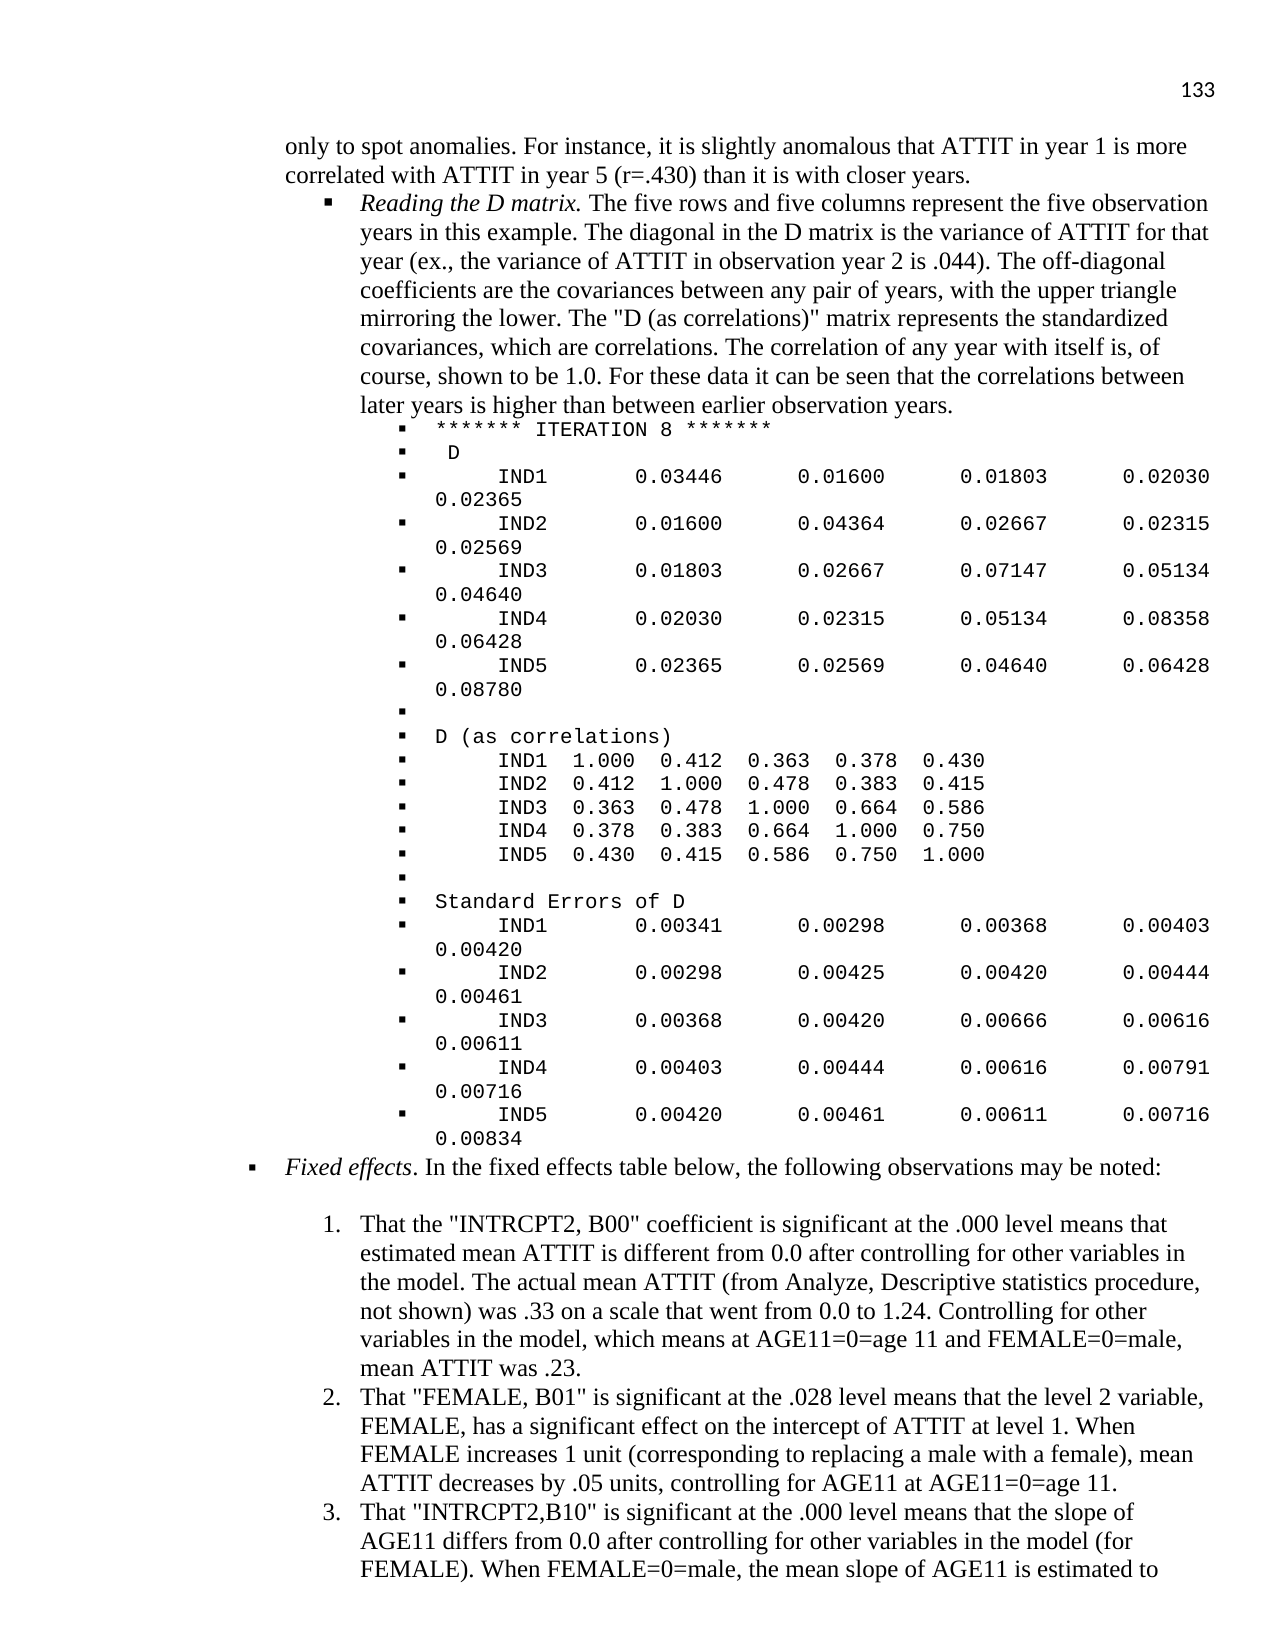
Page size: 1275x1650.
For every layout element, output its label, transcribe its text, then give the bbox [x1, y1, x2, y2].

list IND3 0.363 0.478 1.000 0.664 0.586 [397, 797, 1215, 821]
list IND2 0.00298 0.00425 0.00420 0.00444 0.00461 [397, 962, 1215, 1010]
list IND2 0.412 1.000 0.478 0.383 0.415 [397, 773, 1215, 797]
list IND4 0.378 0.383 0.664 1.000 0.750 [397, 821, 1215, 844]
list IND3 0.01803 0.02667 0.07147 0.05134 0.04640 [397, 560, 1215, 608]
list IND1 1.000 0.412 0.363 0.378 0.430 [397, 749, 1215, 773]
list IND5 0.430 0.415 0.586 0.750 1.000 [397, 844, 1215, 868]
list D [397, 442, 1215, 466]
list Reading the D matrix. The five rows and five columns represent the five observation years in this example. The diagonal in the D matrix is the variance of ATTIT for that year (ex., the variance of ATTIT in observation year 2 is .044). The off-diagonal coefficients are the covariances between any pair of years, with the upper triangle mirroring the lower. The "D (as correlations)" matrix represents the standardized covariances, which are correlations. The correlation of any year with itself is, of course, shown to be 1.0. For these data it can be seen that the correlations between later years is higher than between earlier observation years. [322, 188, 1215, 418]
list IND4 0.00403 0.00444 0.00616 0.00791 0.00716 [397, 1057, 1215, 1104]
list Fixed effects. In the fixed effects table below, the following observations may be noted: [247, 1152, 1215, 1180]
list IND3 0.00368 0.00420 0.00666 0.00616 0.00611 [397, 1010, 1215, 1057]
list D (as correlations) [397, 726, 1215, 749]
list IND1 0.00341 0.00298 0.00368 0.00403 0.00420 [397, 915, 1215, 962]
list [322, 1497, 1215, 1583]
list ******* ITERATION 8 ******* [397, 418, 1215, 442]
list IND4 0.02030 0.02315 0.05134 0.08358 0.06428 [397, 608, 1215, 655]
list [247, 131, 1215, 188]
list IND2 0.01600 0.04364 0.02667 0.02315 0.02569 [397, 513, 1215, 560]
list IND5 0.02365 0.02569 0.04640 0.06428 0.08780 [397, 655, 1215, 702]
list That "FEMALE, B01" is significant at the .028 level means that the level 2 variable, FEMALE, has a significant effect on the intercept of ATTIT at level 1. When FEMALE increases 1 unit (corresponding to replacing a male with a female), mean ATTIT decreases by .05 units, controlling for AGE11 at AGE11=0=age 11. [322, 1382, 1215, 1497]
list Standard Errors of D [397, 891, 1215, 915]
list IND5 0.00420 0.00461 0.00611 0.00716 0.00834 [397, 1104, 1215, 1152]
list IND1 0.03446 0.01600 0.01803 0.02030 0.02365 [397, 466, 1215, 513]
list That the "INTRCPT2, B00" coefficient is significant at the .000 level means that estimated mean ATTIT is different from 0.0 after controlling for other variables in the model. The actual mean ATTIT (from Analyze, Descriptive statistics procedure, not shown) was .33 on a scale that went from 0.0 to 1.24. Controlling for other variables in the model, which means at AGE11=0=age 11 and FEMALE=0=male, mean ATTIT was .23. [322, 1209, 1215, 1382]
